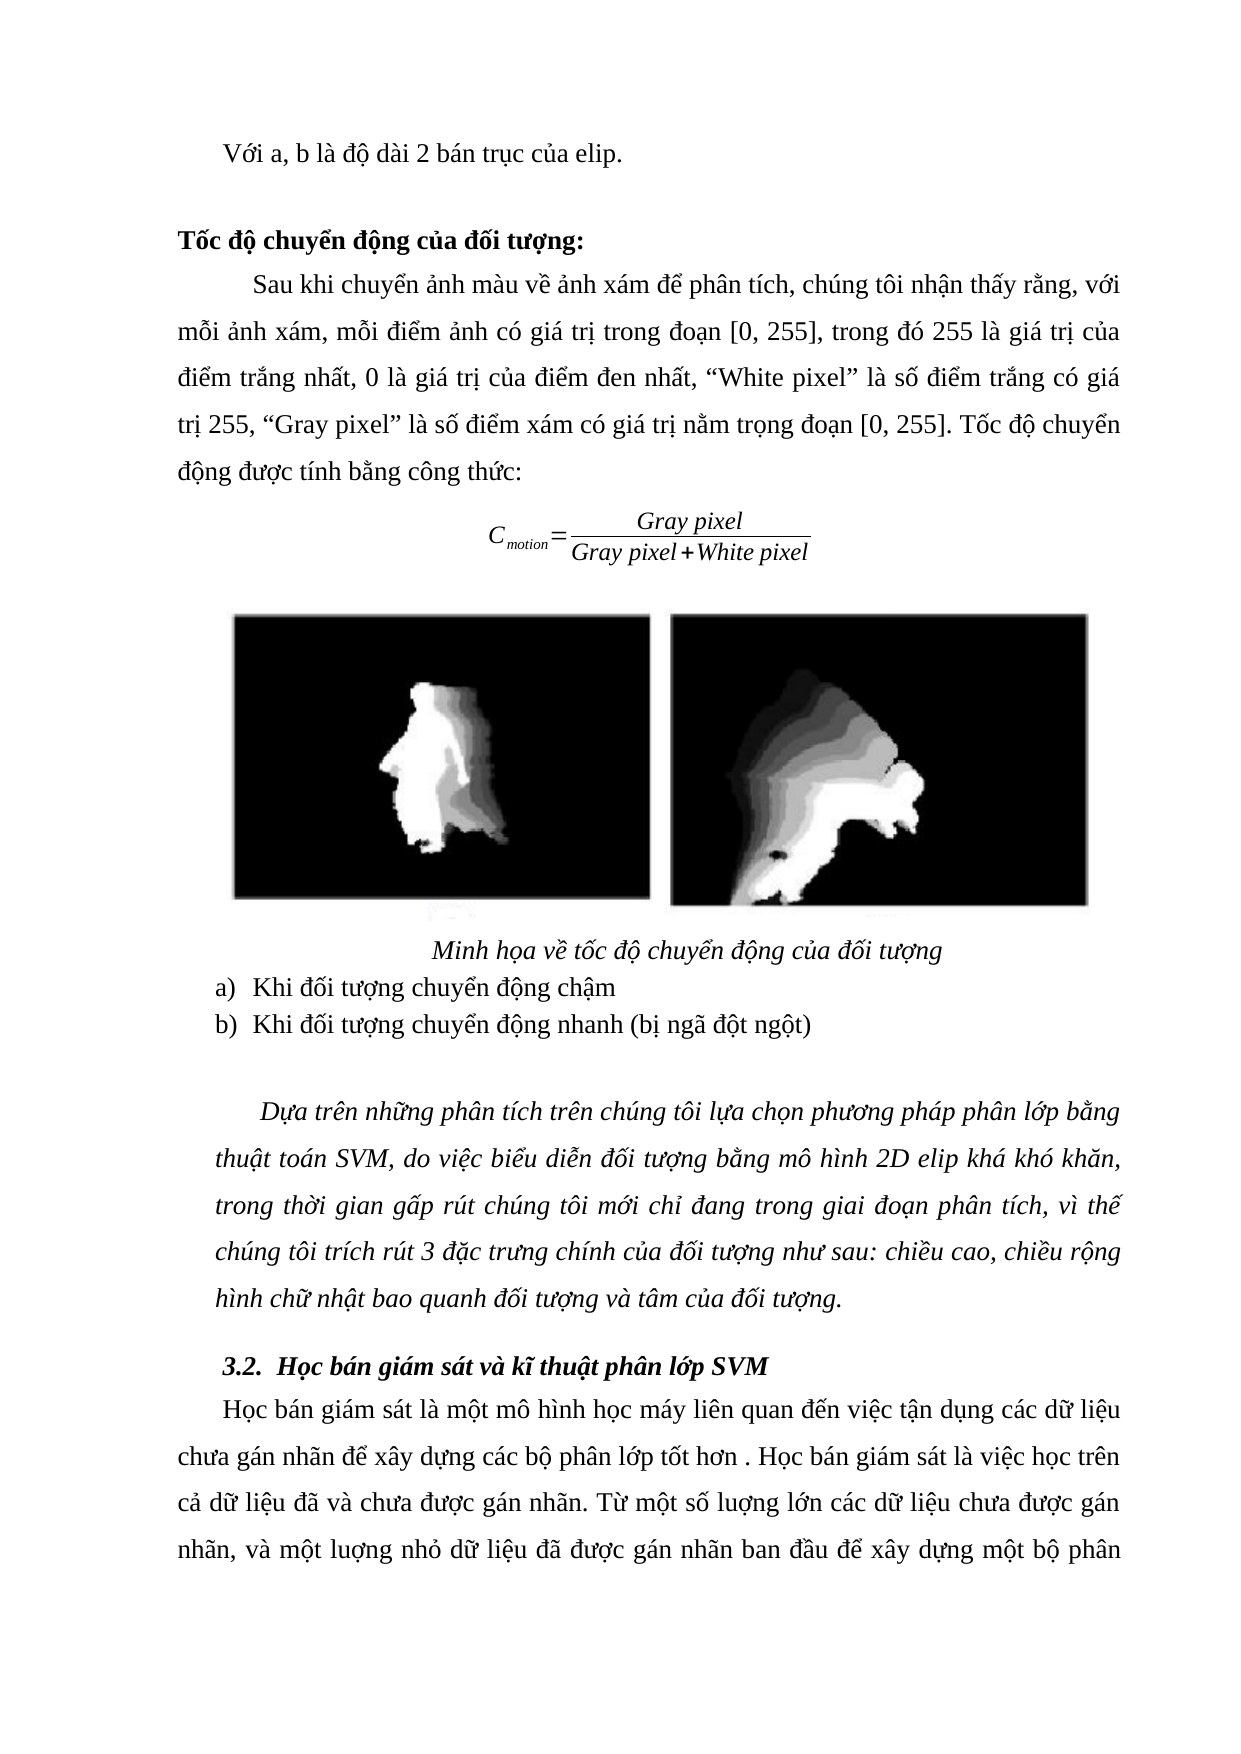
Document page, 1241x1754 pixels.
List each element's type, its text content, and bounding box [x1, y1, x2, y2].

picture [177, 578, 1123, 922]
list Khi đối tượng chuyển động nhanh (bị ngã đột ngột) [215, 1008, 1122, 1039]
list Khi đối tượng chuyển động chậm [215, 971, 1122, 1002]
text Sau khi chuyển ảnh màu về ảnh xám để phân tích, chúng tôi nhận thấy rằng, với mỗi ảnh xám, mỗi điểm ảnh có giá trị trong đoạn [0, 255], trong đó 255 là giá trị của điểm trắng nhất, 0 là giá trị của điểm đen nhất, “White pixel” là số điểm trắng có giá trị 255, “Gray pixel” là số điểm xám có giá trị nằm trọng đoạn [0, 255]. Tốc độ chuyển động được tính bằng công thức: [177, 268, 1122, 486]
subtitle 3.2. Học bán giám sát và kĩ thuật phân lớp SVM [177, 1349, 1122, 1381]
list Minh họa về tốc độ chuyển động của đối tượng [252, 934, 1122, 965]
text Dựa trên những phân tích trên chúng tôi lựa chọn phương pháp phân lớp bằng thuật toán SVM, do việc biểu diễn đối tượng bằng mô hình 2D elip khá khó khăn, trong thời gian gấp rút chúng tôi mới chỉ đang trong giai đoạn phân tích, vì thế chúng tôi trích rút 3 đặc trưng chính của đối tượng như sau: chiều cao, chiều rộng hình chữ nhật bao quanh đối tượng và tâm của đối tượng. [215, 1095, 1122, 1313]
text Với a, b là độ dài 2 bán trục của elip. [177, 137, 1122, 168]
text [177, 1393, 1122, 1564]
text Tốc độ chuyển động của đối tượng: [177, 224, 1122, 256]
